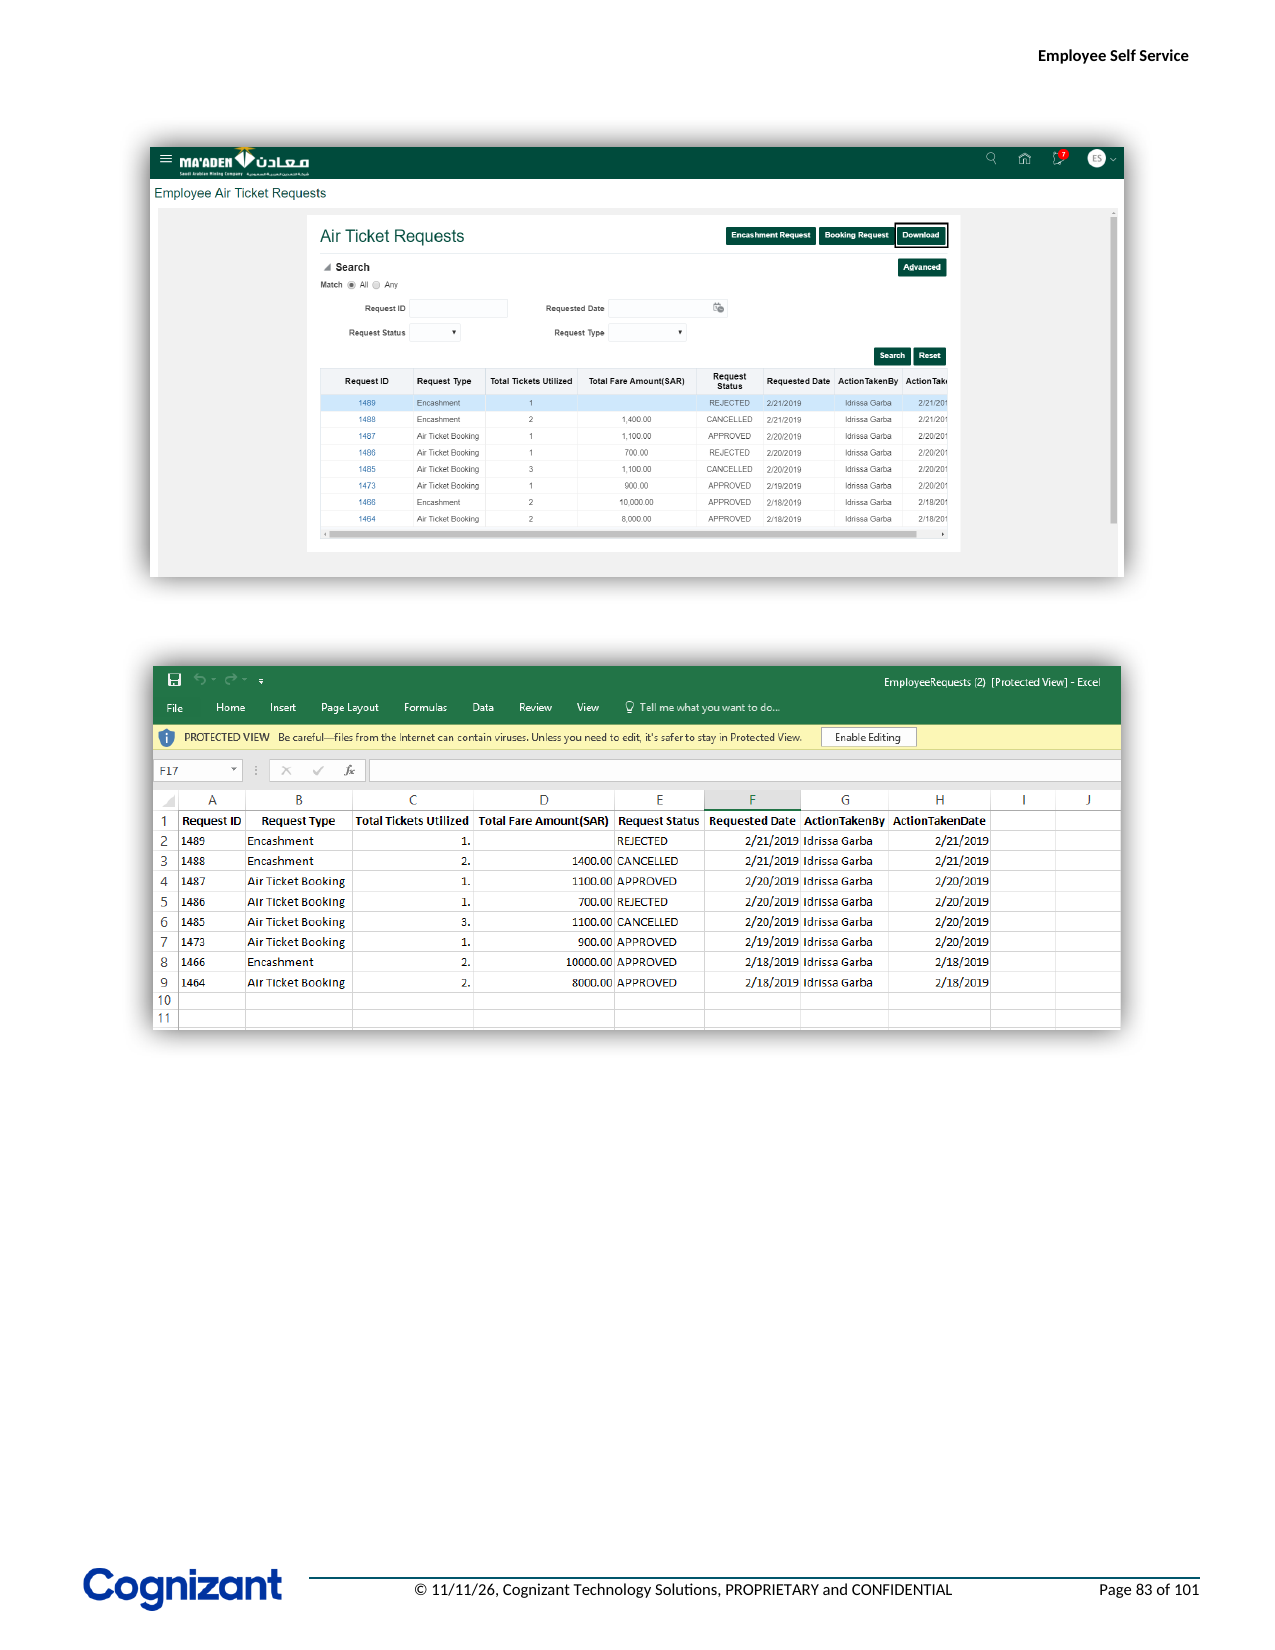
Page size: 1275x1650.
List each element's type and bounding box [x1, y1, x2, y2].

picture [150, 147, 1124, 577]
picture [153, 666, 1121, 1030]
picture [75, 1558, 299, 1614]
